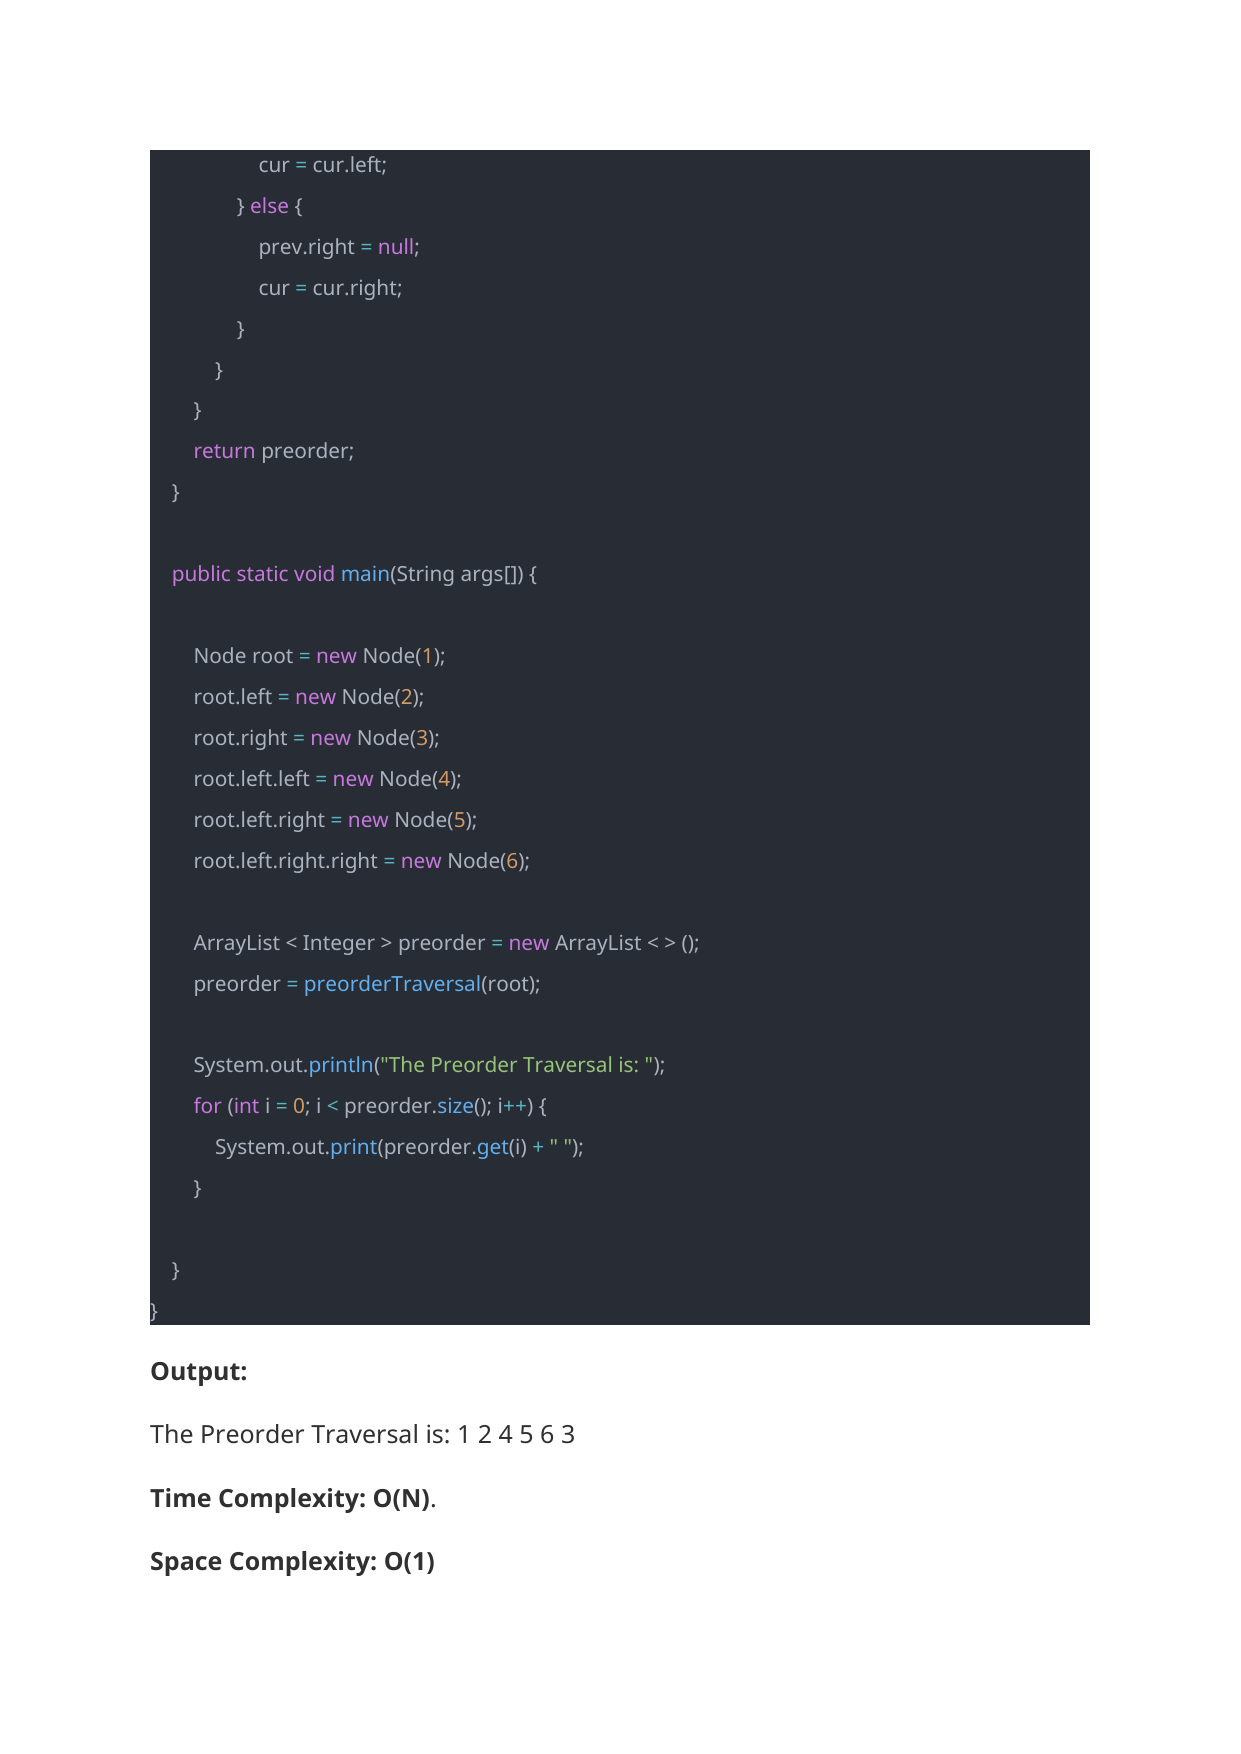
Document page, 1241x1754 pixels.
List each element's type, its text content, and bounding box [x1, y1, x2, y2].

text System.out.println("The Preorder Traversal is: "); [150, 1051, 1090, 1079]
text prev.right = null; [150, 232, 1090, 260]
text cur = cur.left; [150, 150, 1090, 178]
text } [150, 314, 1090, 342]
text root.left.left = new Node(4); [150, 764, 1090, 792]
text } [150, 477, 1090, 506]
text } else { [150, 191, 1090, 219]
text public static void main(String args[]) { [150, 559, 1090, 588]
text root.left.right.right = new Node(6); [150, 846, 1090, 874]
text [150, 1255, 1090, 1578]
text root.right = new Node(3); [150, 723, 1090, 752]
text Node root = new Node(1); [150, 641, 1090, 670]
text return preorder; [150, 437, 1090, 465]
text cur = cur.right; [150, 273, 1090, 301]
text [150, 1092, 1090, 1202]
text } [150, 355, 1090, 383]
text ArrayList < Integer > preorder = new ArrayList < > (); [150, 928, 1090, 956]
text } [150, 396, 1090, 424]
text root.left = new Node(2); [150, 682, 1090, 711]
text root.left.right = new Node(5); [150, 805, 1090, 833]
text preorder = preorderTraversal(root); [150, 969, 1090, 997]
